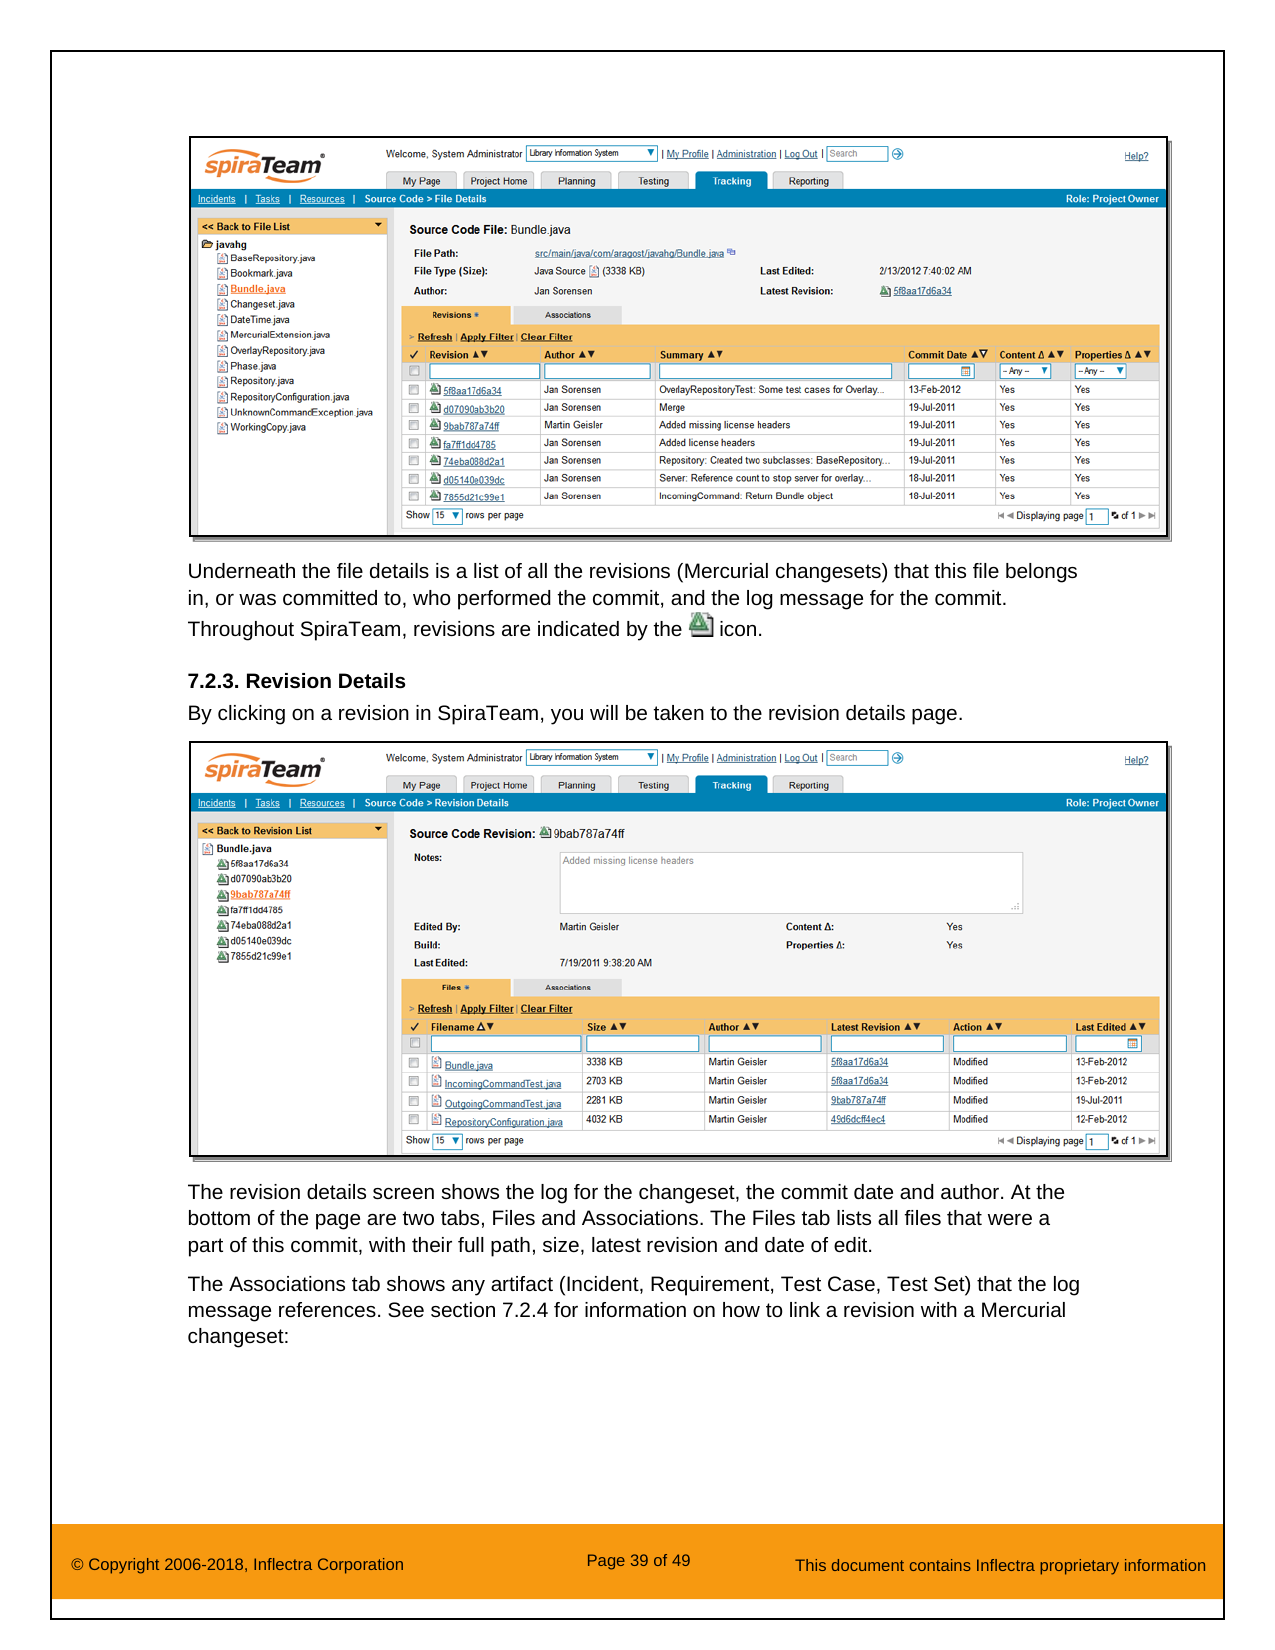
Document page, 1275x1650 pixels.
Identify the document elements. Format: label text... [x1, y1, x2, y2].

text Underneath the file details is a list of all the revisions (Mercurial changesets) that this file belongs in, or was committed to, who performed the commit, and the log message for the commit. Throughout SpiraTeam, revisions are indicated by the icon. [187, 559, 1087, 641]
picture [416, 800, 423, 806]
picture [331, 199, 344, 203]
picture [191, 812, 1166, 1155]
picture [738, 783, 751, 790]
text By clicking on a revision in SpiraTeam, you will be taken to the revision details page. [187, 701, 1087, 725]
picture [688, 612, 714, 637]
picture [191, 743, 1166, 792]
text The revision details screen shows the log for the changeset, the commit date and author. At the bottom of the page are two tabs, Files and Associations. The Files tab lists all files that were a part of this commit, with their full path, size, latest revision and date of edit. [187, 1180, 1087, 1257]
picture [452, 800, 464, 806]
subtitle 7.2.3. Revision Details [187, 668, 1087, 692]
picture [318, 198, 328, 203]
picture [1108, 800, 1119, 807]
picture [738, 178, 751, 186]
picture [191, 208, 1166, 535]
picture [475, 196, 486, 202]
picture [416, 196, 423, 202]
text The Associations tab shows any artifact (Incident, Requirement, Test Case, Test Set) that the log message references. See section 7.2.4 for information on how to link a revision with a Mercurial changeset: [187, 1271, 1087, 1348]
picture [317, 802, 328, 807]
picture [191, 138, 1166, 188]
picture [442, 196, 451, 201]
picture [212, 802, 222, 807]
